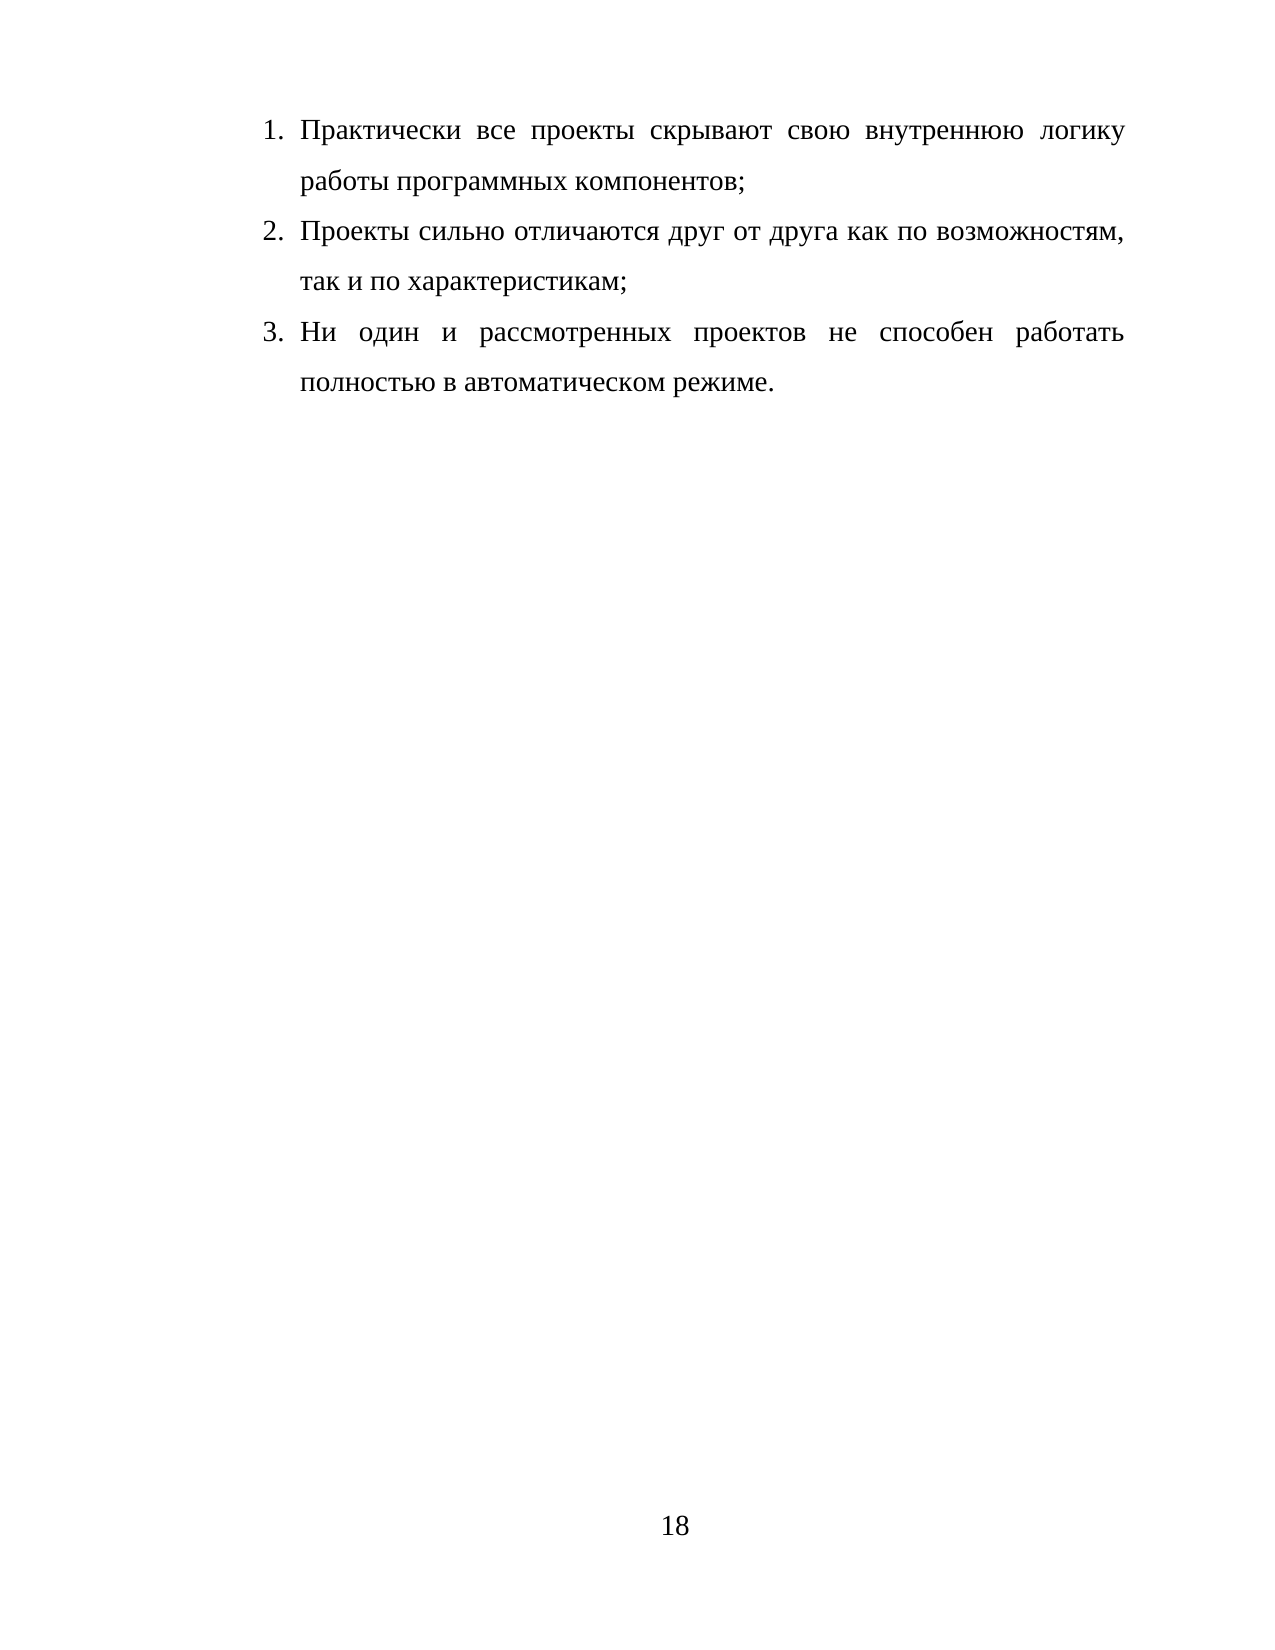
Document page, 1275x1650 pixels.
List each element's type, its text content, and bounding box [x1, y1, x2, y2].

list Проекты сильно отличаются друг от друга как по возможностям, так и по характеристикам; [262, 213, 1125, 297]
list Практически все проекты скрывают свою внутреннюю логику работы программных компонентов; [262, 112, 1125, 196]
list Ни один и рассмотренных проектов не способен работать полностью в автоматическом режиме. [262, 314, 1125, 398]
